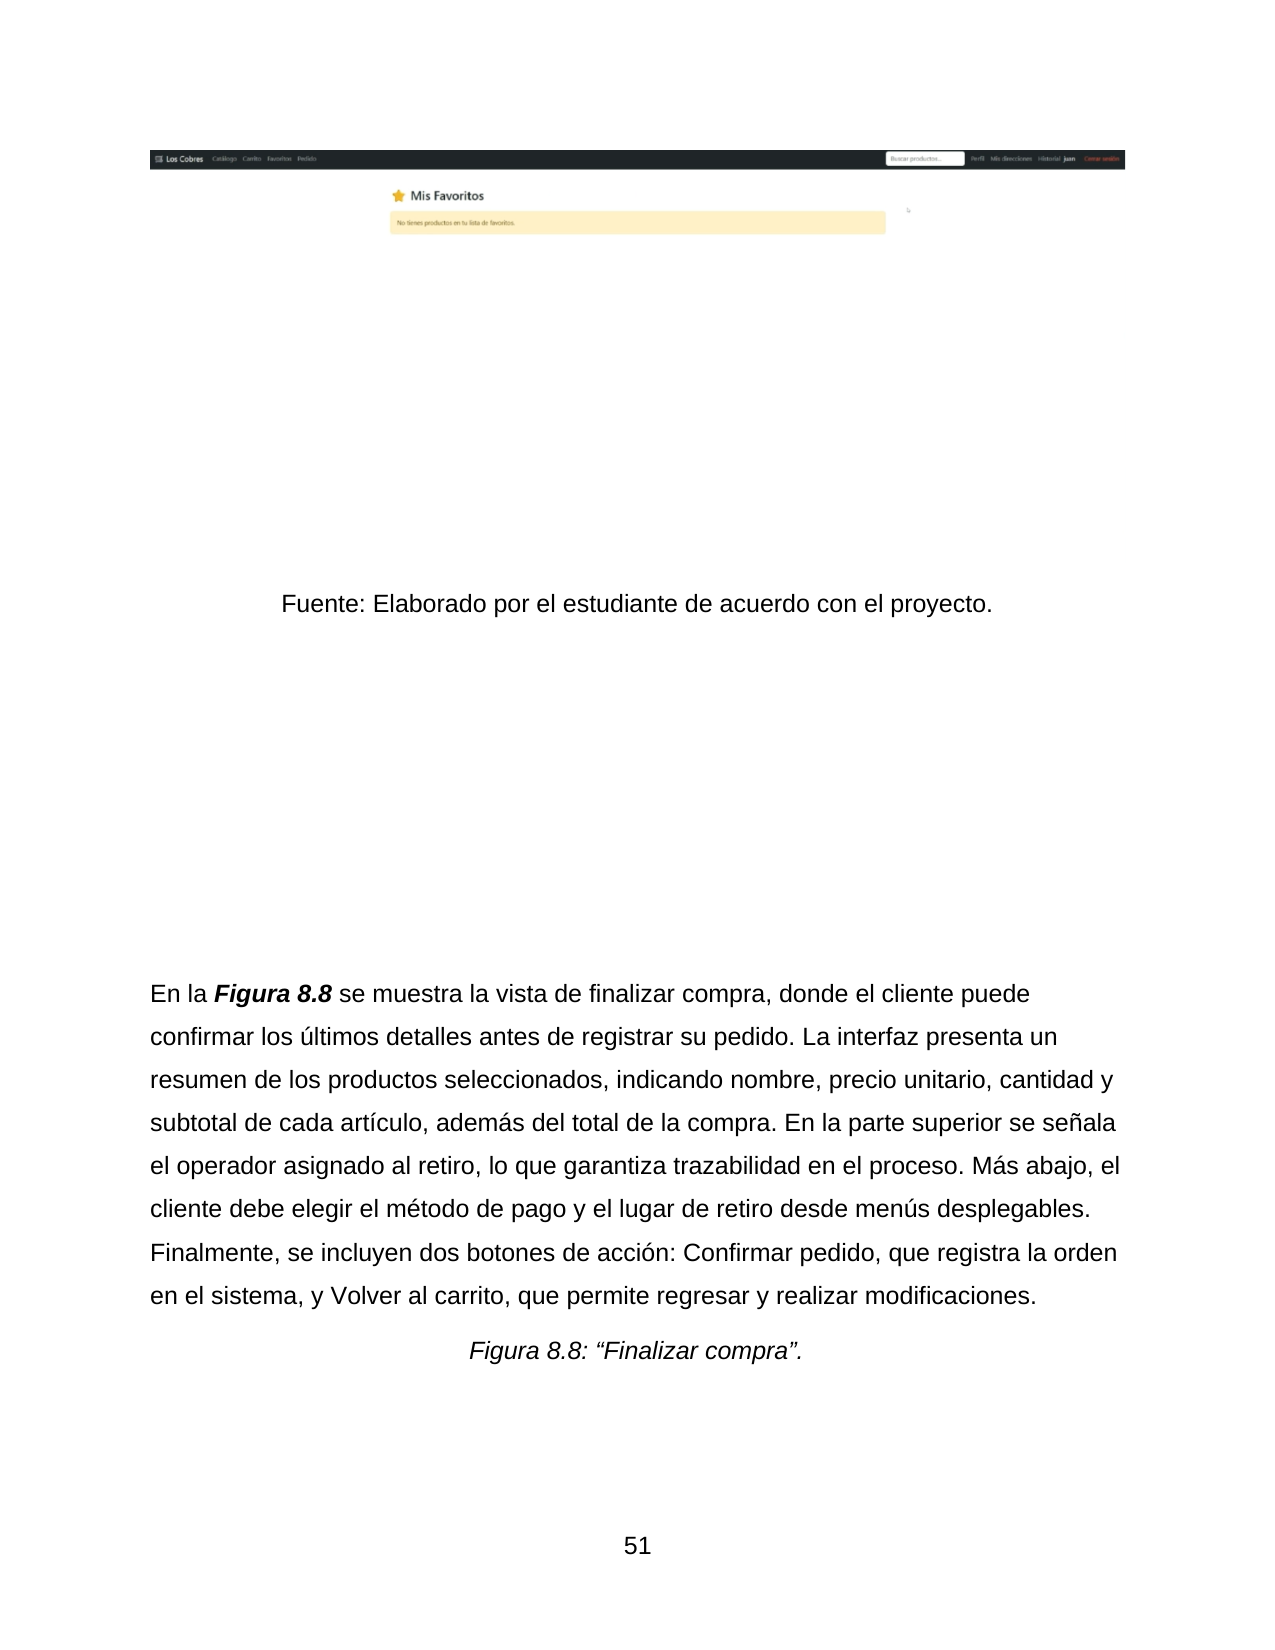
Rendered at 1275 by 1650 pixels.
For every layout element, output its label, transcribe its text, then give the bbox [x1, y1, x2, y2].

text Figura 8.8: “Finalizar compra”. [150, 1336, 1125, 1365]
text En la Figura 8.8 se muestra la vista de finalizar compra, donde el cliente puede confirmar los últimos detalles antes de registrar su pedido. La interfaz presenta un resumen de los productos seleccionados, indicando nombre, precio unitario, cantidad y subtotal de cada artículo, además del total de la compra. En la parte superior se señala el operador asignado al retiro, lo que garantiza trazabilidad en el proceso. Más abajo, el cliente debe elegir el método de pago y el lugar de retiro desde menús desplegables. Finalmente, se incluyen dos botones de acción: Confirmar pedido, que registra la orden en el sistema, y Volver al carrito, que permite regresar y realizar modificaciones. [150, 979, 1125, 1309]
picture [150, 150, 1125, 563]
text Fuente: Elaborado por el estudiante de acuerdo con el proyecto. [150, 589, 1125, 618]
